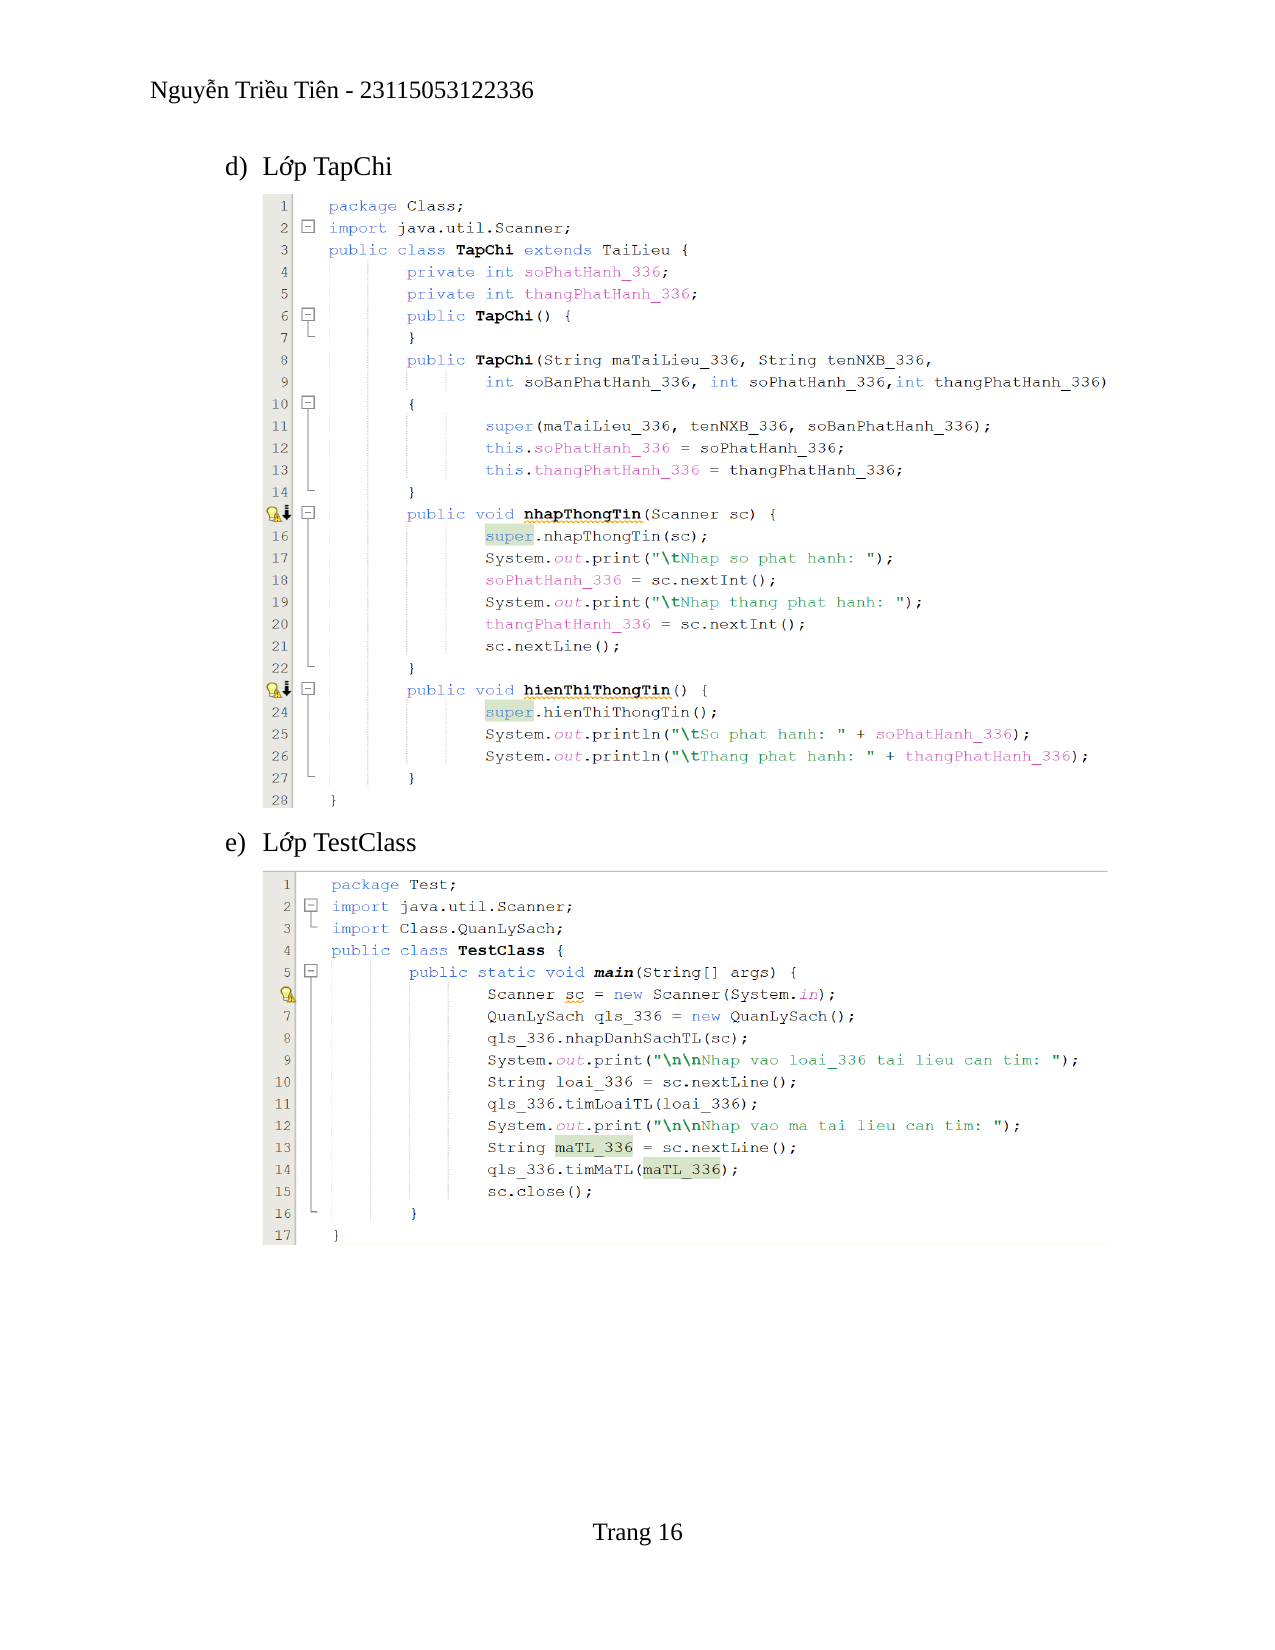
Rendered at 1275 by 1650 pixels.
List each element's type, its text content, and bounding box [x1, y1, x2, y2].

picture [262, 194, 1107, 808]
subtitle Lớp TestClass [225, 826, 1125, 857]
subtitle Lớp TapChi [225, 150, 1125, 181]
picture [262, 870, 1108, 1245]
